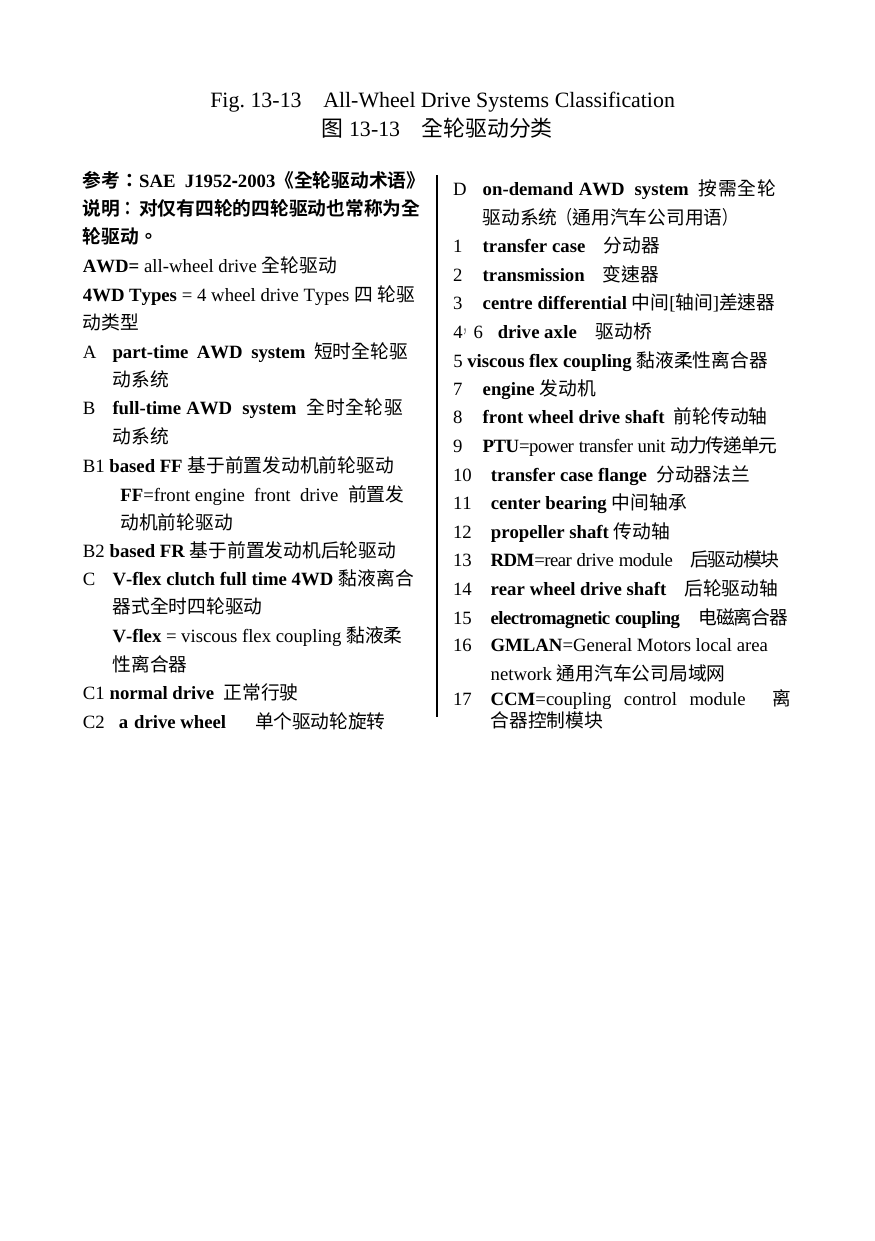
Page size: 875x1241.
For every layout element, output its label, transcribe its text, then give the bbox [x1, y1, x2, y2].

list V-flex clutch full time 4WD 黏液离合器式全时四轮驱动 [83, 565, 421, 619]
text V-flex = viscous flex coupling 黏液柔性离合器 [112, 623, 420, 676]
text C2 a drive wheel 单个驱动轮旋转 [83, 708, 430, 733]
list engine 发动机 [453, 375, 814, 401]
text AWD= all-wheel drive 全轮驱动 [83, 252, 430, 278]
list full-time AWD system 全时全轮驱动系统 [83, 394, 422, 449]
text 4WD Types = 4 wheel drive Types 四 轮驱动类型 [83, 281, 420, 335]
text B1 based FF 基于前置发动机前轮驱动FF=front engine front drive 前置发动机前轮驱动 [83, 452, 421, 535]
list GMLAN=General Motors local area network 通用汽车公司局域网 [453, 634, 791, 685]
list transfer case 分动器 [453, 232, 814, 258]
subtitle Fig. 13-13 All-Wheel Drive Systems Classification [71, 87, 814, 113]
list center bearing 中间轴承 [453, 489, 814, 515]
list transfer case flange 分动器法兰 [453, 461, 814, 487]
list propeller shaft 传动轴 [453, 518, 814, 544]
text 参考：SAE J1952-2003《全轮驱动术语》说明： 对仅有四轮的四轮驱动也常称为全轮驱动。 [83, 167, 430, 249]
text 合器控制模块 [490, 709, 814, 732]
list PTU=power transfer unit 动力传递单元 [453, 433, 814, 458]
list electromagnetic coupling 电磁离合器 [453, 604, 814, 629]
list CCM=coupling control module 离 [453, 690, 814, 709]
list rear wheel drive shaft 后轮驱动轴 [453, 575, 814, 601]
list transmission 变速器 [453, 261, 814, 287]
text 4， 6 drive axle 驱动桥 [453, 318, 814, 344]
list on-demand AWD system 按需全轮驱动系统（通用汽车公司用语） [453, 176, 792, 229]
text C1 normal drive 正常行驶 [83, 679, 430, 705]
text 图 13-13 全轮驱动分类 [67, 113, 807, 143]
text 5 viscous flex coupling 黏液柔性离合器 [453, 347, 814, 372]
list RDM=rear drive module 后驱动模块 [453, 547, 814, 572]
list front wheel drive shaft 前轮传动轴 [453, 404, 814, 429]
list centre differential 中间[轴间]差速器 [453, 289, 814, 315]
list part-time AWD system 短时全轮驱动系统 [83, 338, 421, 392]
text B2 based FR 基于前置发动机后轮驱动 [83, 538, 430, 562]
